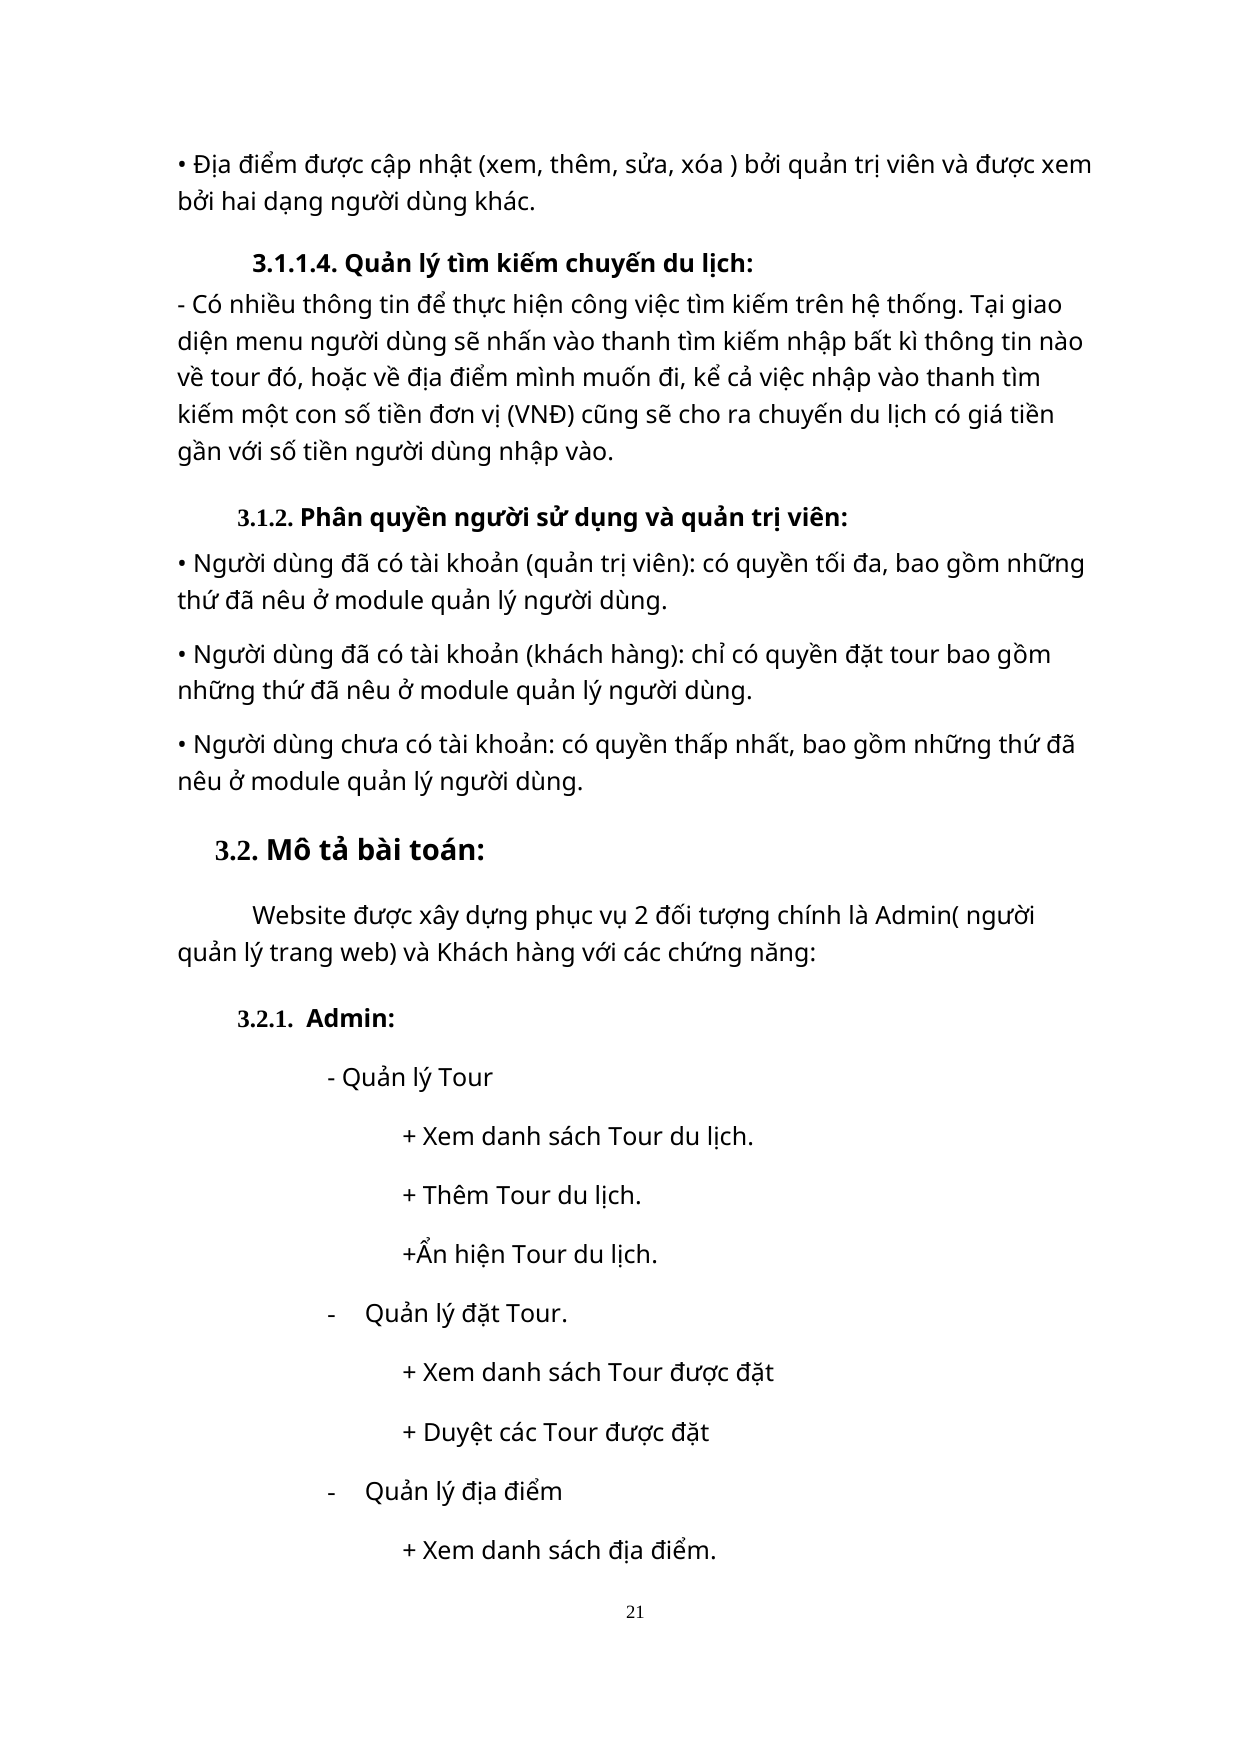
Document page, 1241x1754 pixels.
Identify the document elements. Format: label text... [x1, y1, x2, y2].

text + Thêm Tour du lịch. [327, 1178, 1093, 1212]
subtitle Phân quyền người sử dụng và quản trị viên: [237, 499, 1093, 533]
text + Xem danh sách Tour được đặt [252, 1355, 1093, 1389]
text Website được xây dựng phục vụ 2 đối tượng chính là Admin( người quản lý trang web) và Khách hàng với các chứng năng: [177, 898, 1093, 969]
text - Có nhiều thông tin để thực hiện công việc tìm kiếm trên hệ thống. Tại giao diện menu người dùng sẽ nhấn vào thanh tìm kiếm nhập bất kì thông tin nào về tour đó, hoặc về địa điểm mình muốn đi, kể cả việc nhập vào thanh tìm kiếm một con số tiền đơn vị (VNĐ) cũng sẽ cho ra chuyến du lịch có giá tiền gần với số tiền người dùng nhập vào. [177, 286, 1093, 468]
text • Địa điểm được cập nhật (xem, thêm, sửa, xóa ) bởi quản trị viên và được xem bởi hai dạng người dùng khác. [177, 147, 1093, 218]
text • Người dùng đã có tài khoản (quản trị viên): có quyền tối đa, bao gồm những thứ đã nêu ở module quản lý người dùng. [177, 546, 1093, 617]
text + Duyệt các Tour được đặt [252, 1414, 1093, 1448]
text • Người dùng chưa có tài khoản: có quyền thấp nhất, bao gồm những thứ đã nêu ở module quản lý người dùng. [177, 726, 1093, 797]
text - Quản lý Tour [252, 1060, 1093, 1094]
subtitle Mô tả bài toán: [214, 829, 1093, 869]
list Quản lý đặt Tour. [327, 1296, 1093, 1330]
list Quản lý địa điểm [327, 1473, 1093, 1507]
subtitle Quản lý tìm kiếm chuyến du lịch: [252, 246, 1093, 279]
subtitle Admin: [237, 1001, 1093, 1035]
text + Xem danh sách Tour du lịch. [327, 1119, 1093, 1153]
text +Ẩn hiện Tour du lịch. [327, 1237, 1093, 1271]
text • Người dùng đã có tài khoản (khách hàng): chỉ có quyền đặt tour bao gồm những thứ đã nêu ở module quản lý người dùng. [177, 636, 1093, 707]
text + Xem danh sách địa điểm. [402, 1532, 1093, 1566]
